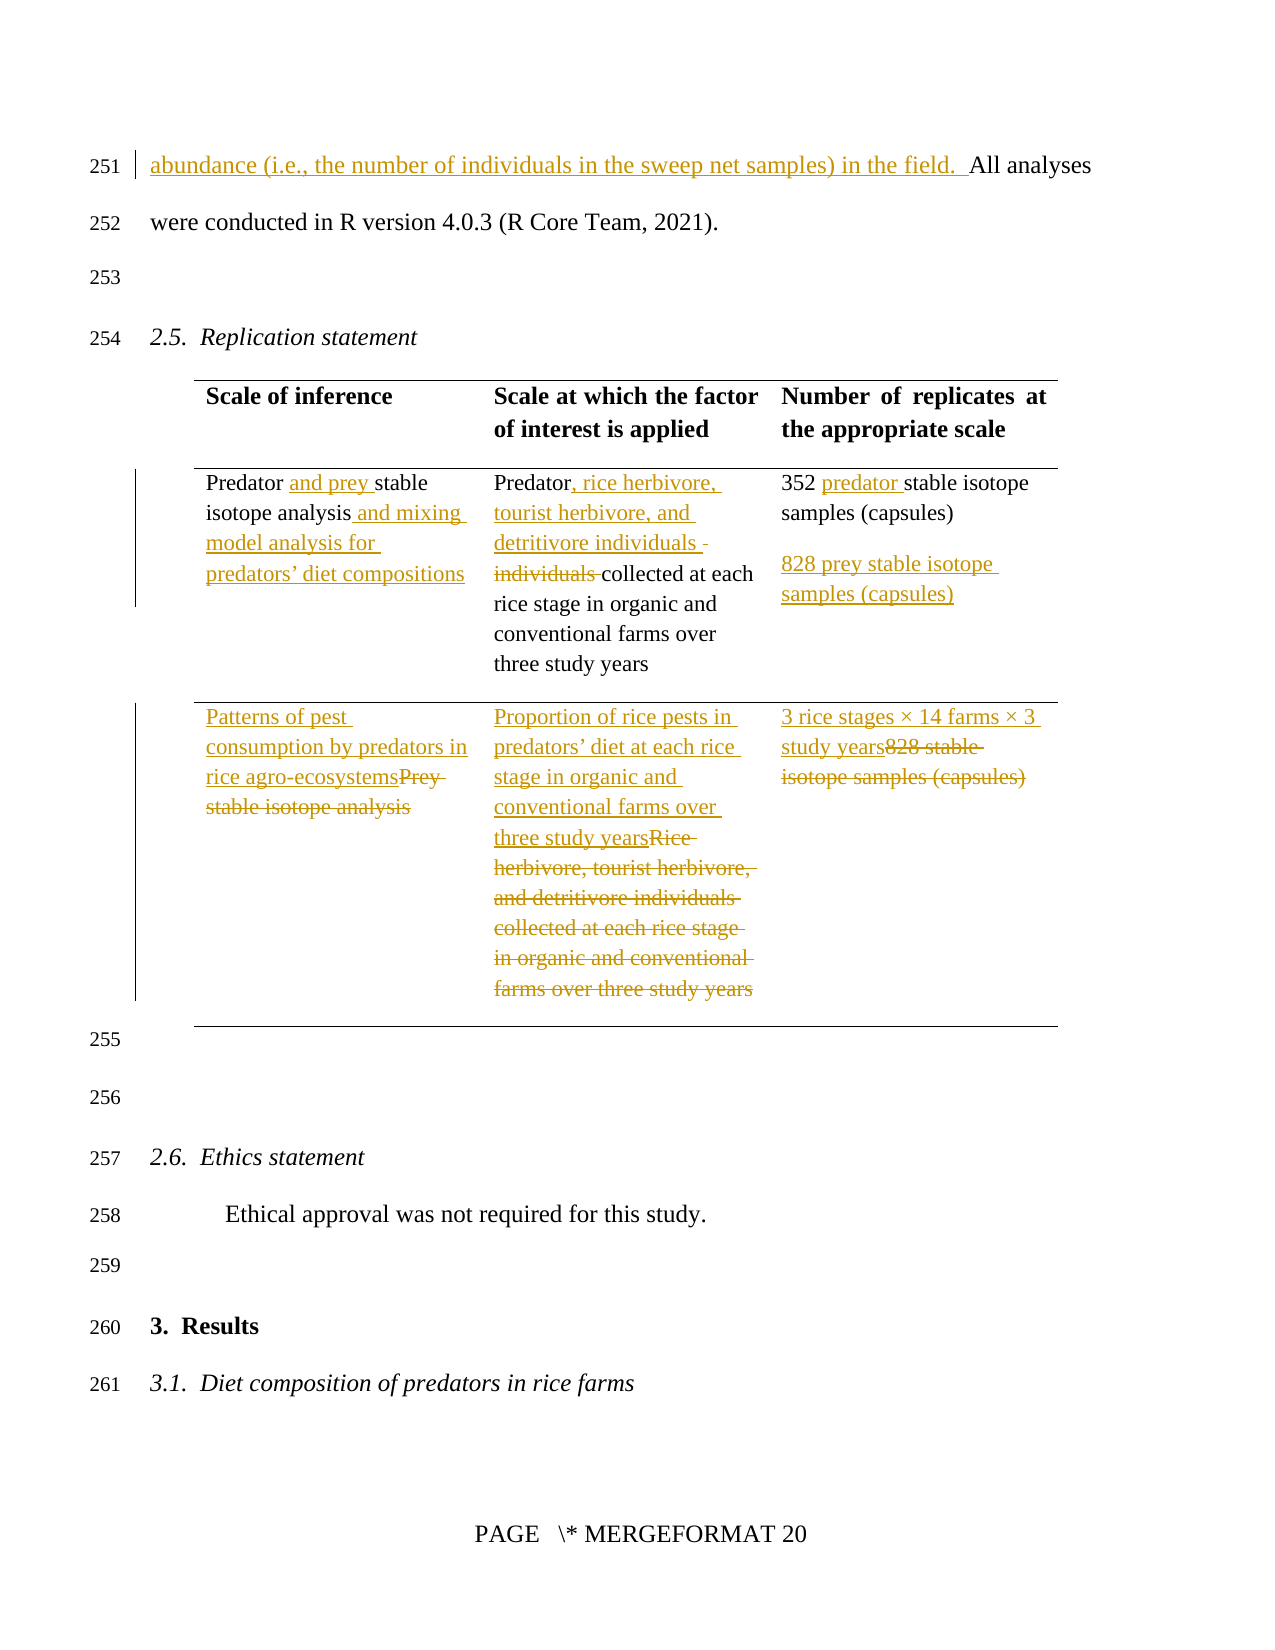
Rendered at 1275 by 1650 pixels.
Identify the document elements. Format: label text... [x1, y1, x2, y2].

table_cell [770, 703, 1058, 1026]
table_header Number of replicates at the appropriate scale [770, 381, 1058, 468]
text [150, 150, 1125, 236]
list 2.5. Replication statement [150, 322, 1125, 351]
text Ethical approval was not required for this study. [150, 1199, 1125, 1228]
list 2.6. Ethics statement [150, 1142, 1125, 1171]
table_cell 352 stable isotope samples (capsules) [770, 469, 1058, 702]
table_header Scale of inference [194, 381, 482, 468]
table_header Scale at which the factor of interest is applied [482, 381, 770, 468]
table_cell [482, 703, 770, 1026]
text 3.1. Diet composition of predators in rice farms [150, 1368, 1125, 1397]
table_cell Predator stable isotope analysis [194, 469, 482, 702]
text 3. Results [150, 1311, 1125, 1340]
table_cell [194, 703, 482, 1026]
table_cell Predatorcollected at each rice stage in organic and conventional farms over three study years [482, 469, 770, 702]
